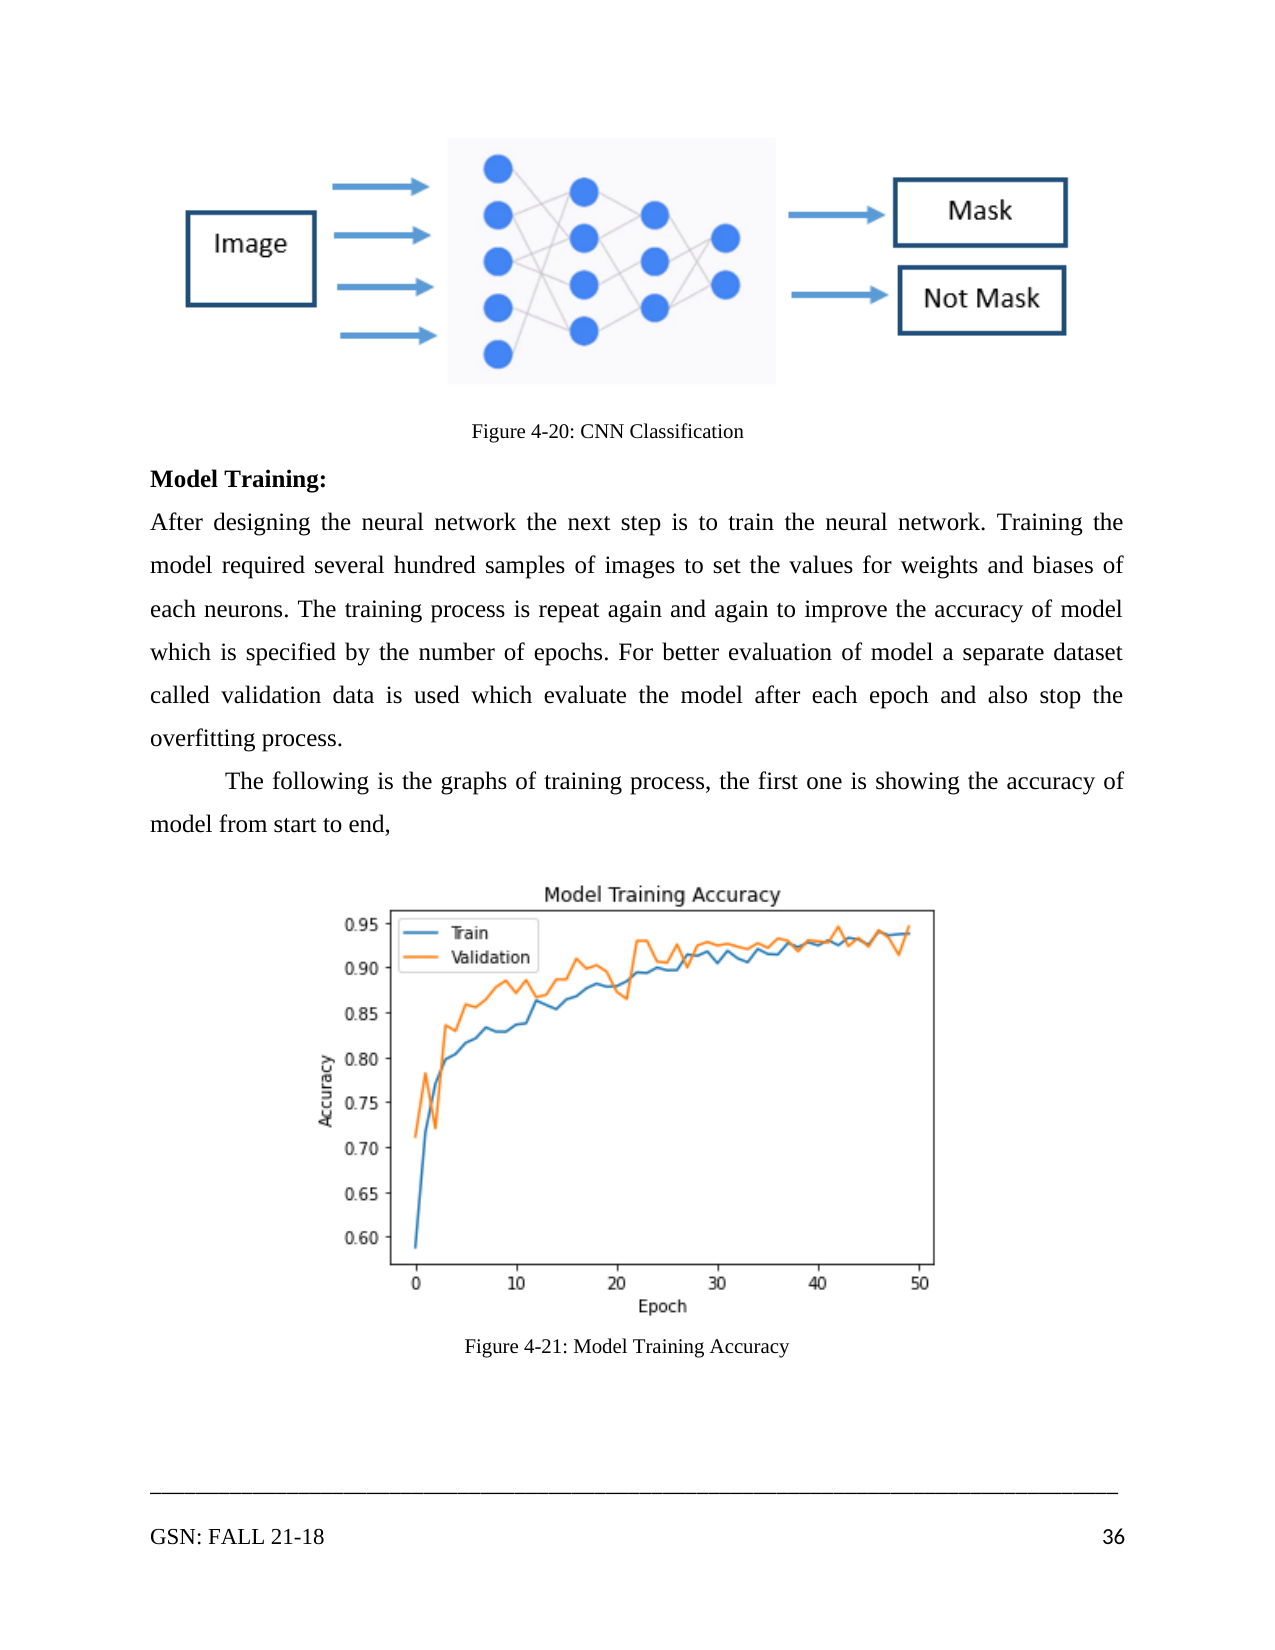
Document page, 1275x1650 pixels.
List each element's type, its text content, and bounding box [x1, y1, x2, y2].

text The following is the graphs of training process, the first one is showing the accuracy of model from start to end, [150, 766, 1125, 838]
text Model Training: [150, 464, 1125, 493]
picture [314, 881, 961, 1324]
text After designing the neural network the next step is to train the neural network. Training the model required several hundred samples of images to set the values for weights and biases of each neurons. The training process is repeat again and again to improve the accuracy of model which is specified by the number of epochs. For better evaluation of model a separate dataset called validation data is used which evaluate the model after each epoch and also stop the overfitting process. [150, 507, 1125, 752]
picture [150, 112, 1125, 408]
